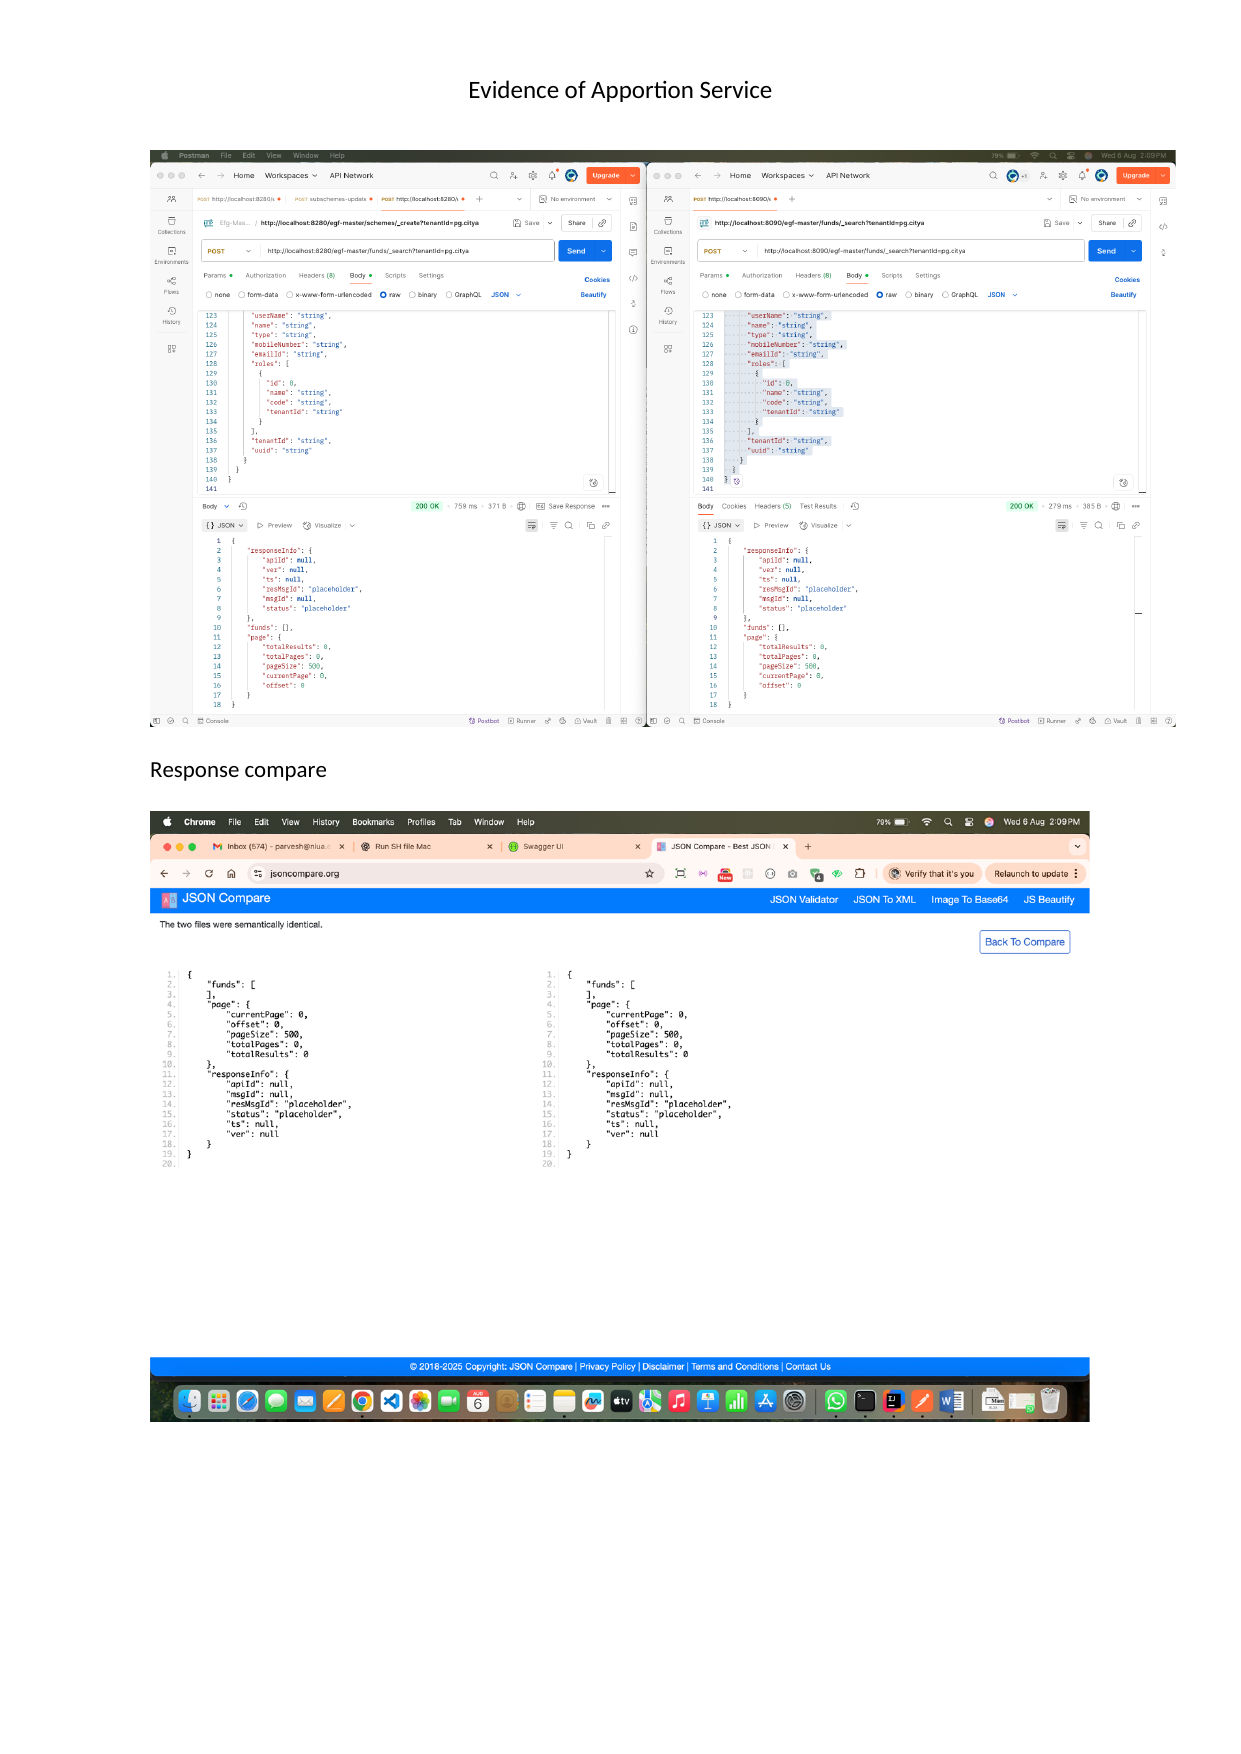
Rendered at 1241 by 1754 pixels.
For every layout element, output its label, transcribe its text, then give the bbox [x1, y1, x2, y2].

text Response compare [150, 755, 1090, 783]
picture [150, 150, 1176, 727]
picture [150, 811, 1090, 1422]
